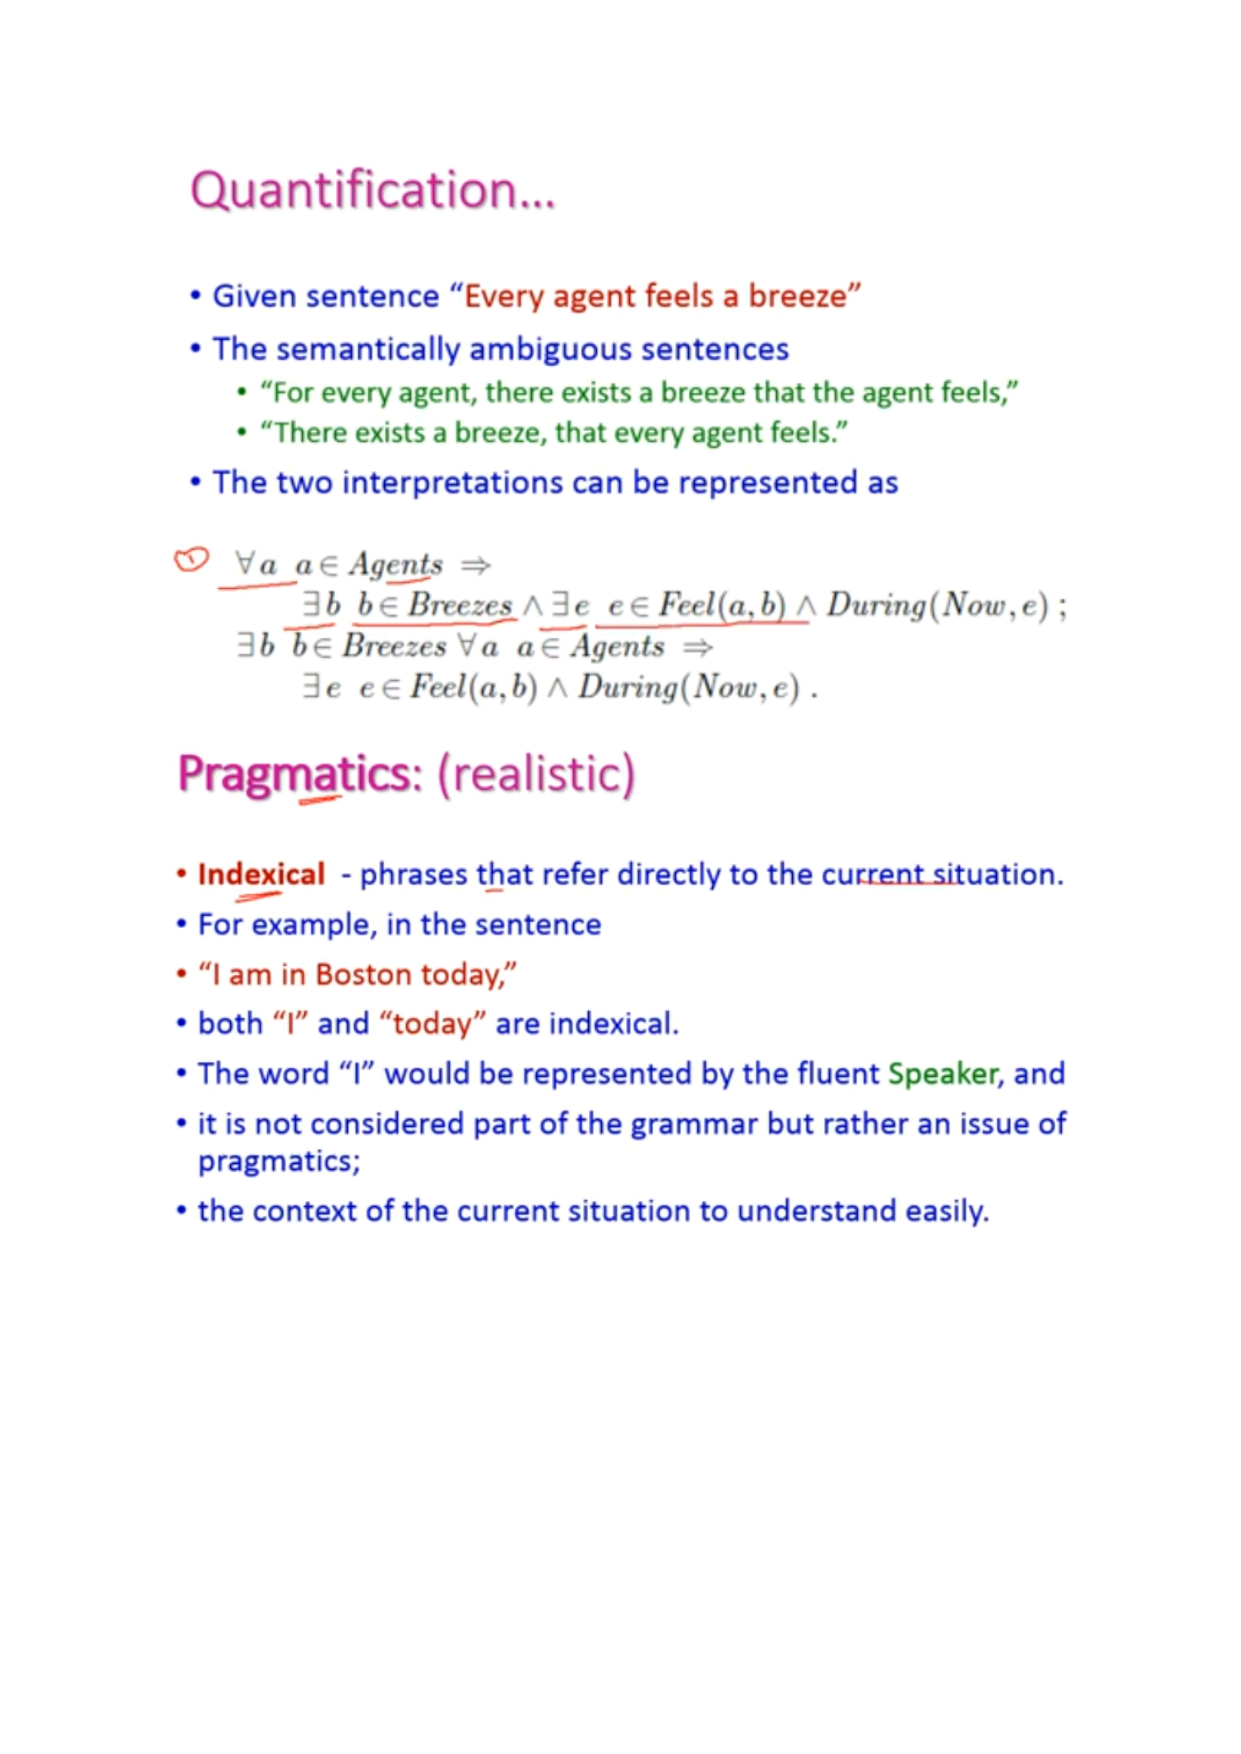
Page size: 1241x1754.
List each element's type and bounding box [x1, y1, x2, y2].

picture [150, 733, 1091, 1265]
picture [150, 150, 1091, 729]
